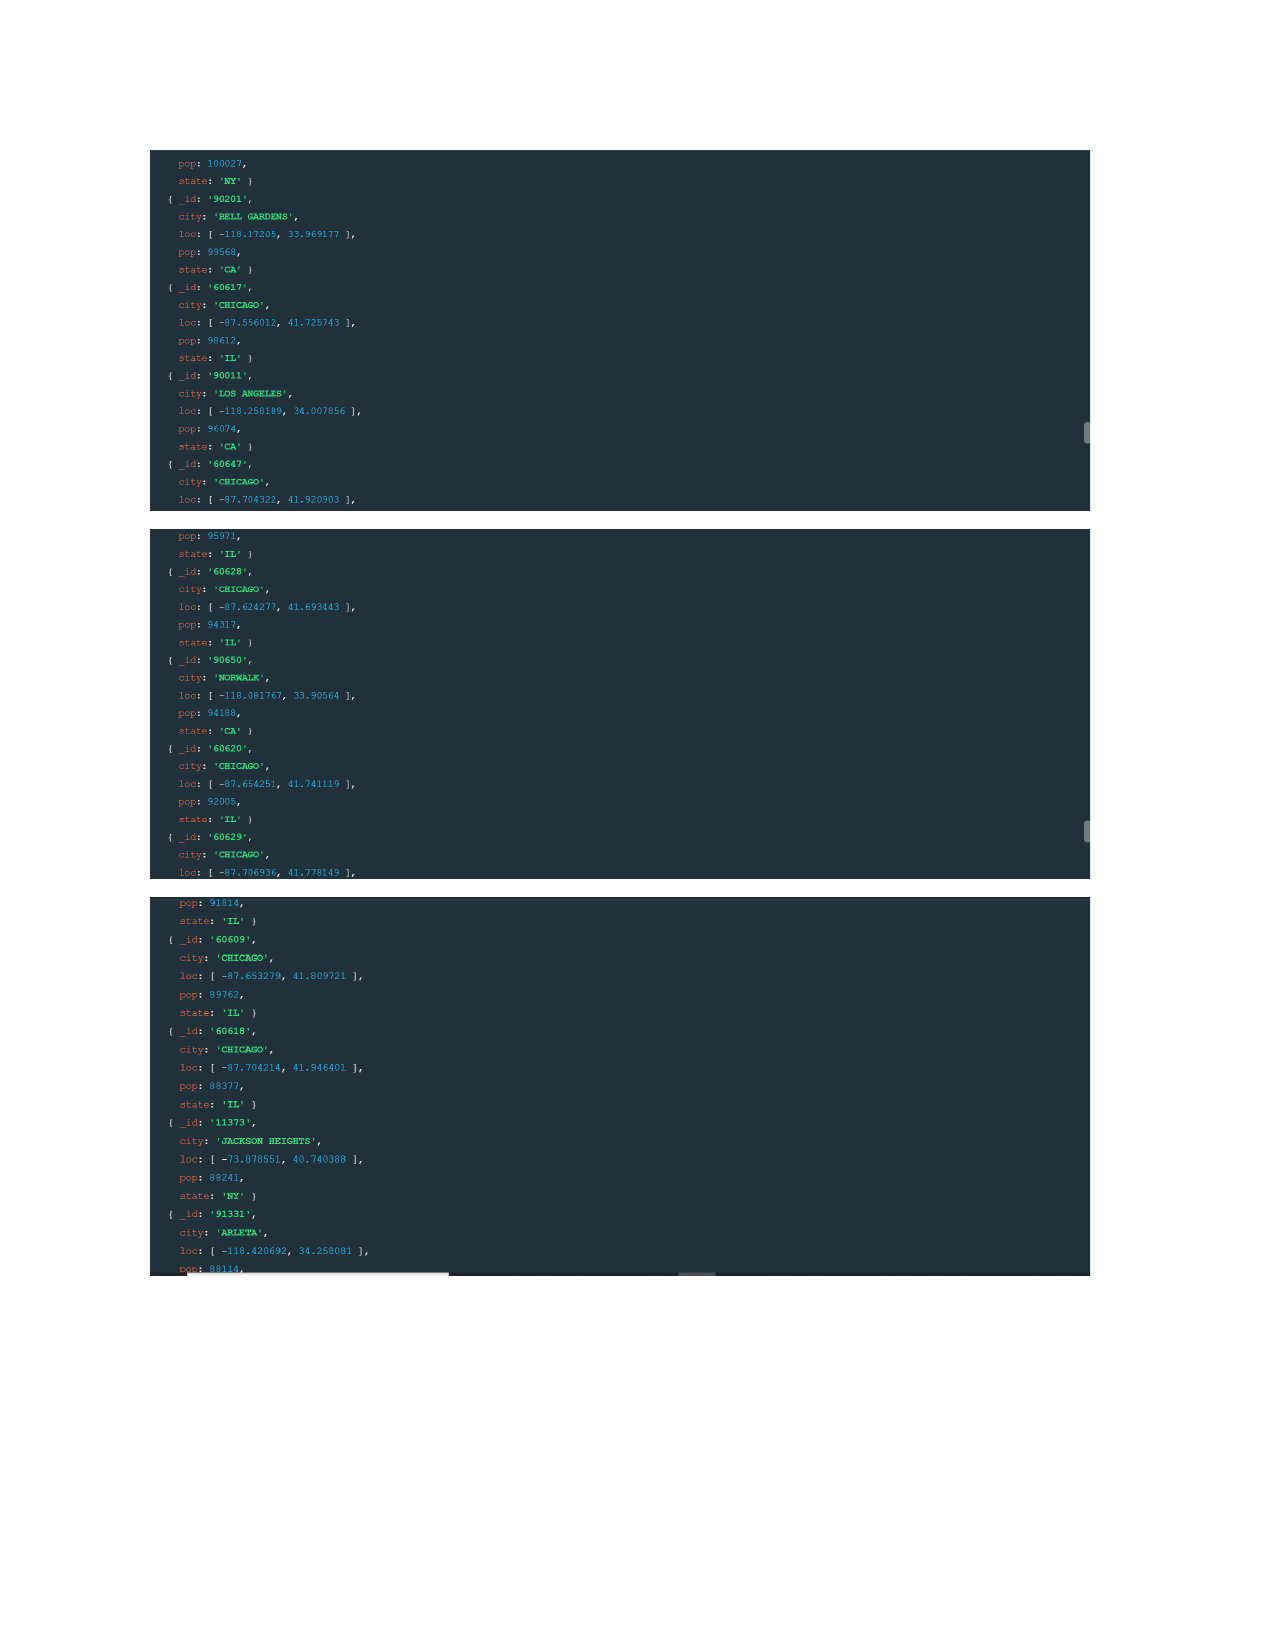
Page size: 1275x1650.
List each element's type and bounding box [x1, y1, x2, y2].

picture [150, 897, 1091, 1276]
picture [150, 529, 1091, 879]
picture [150, 150, 1091, 511]
